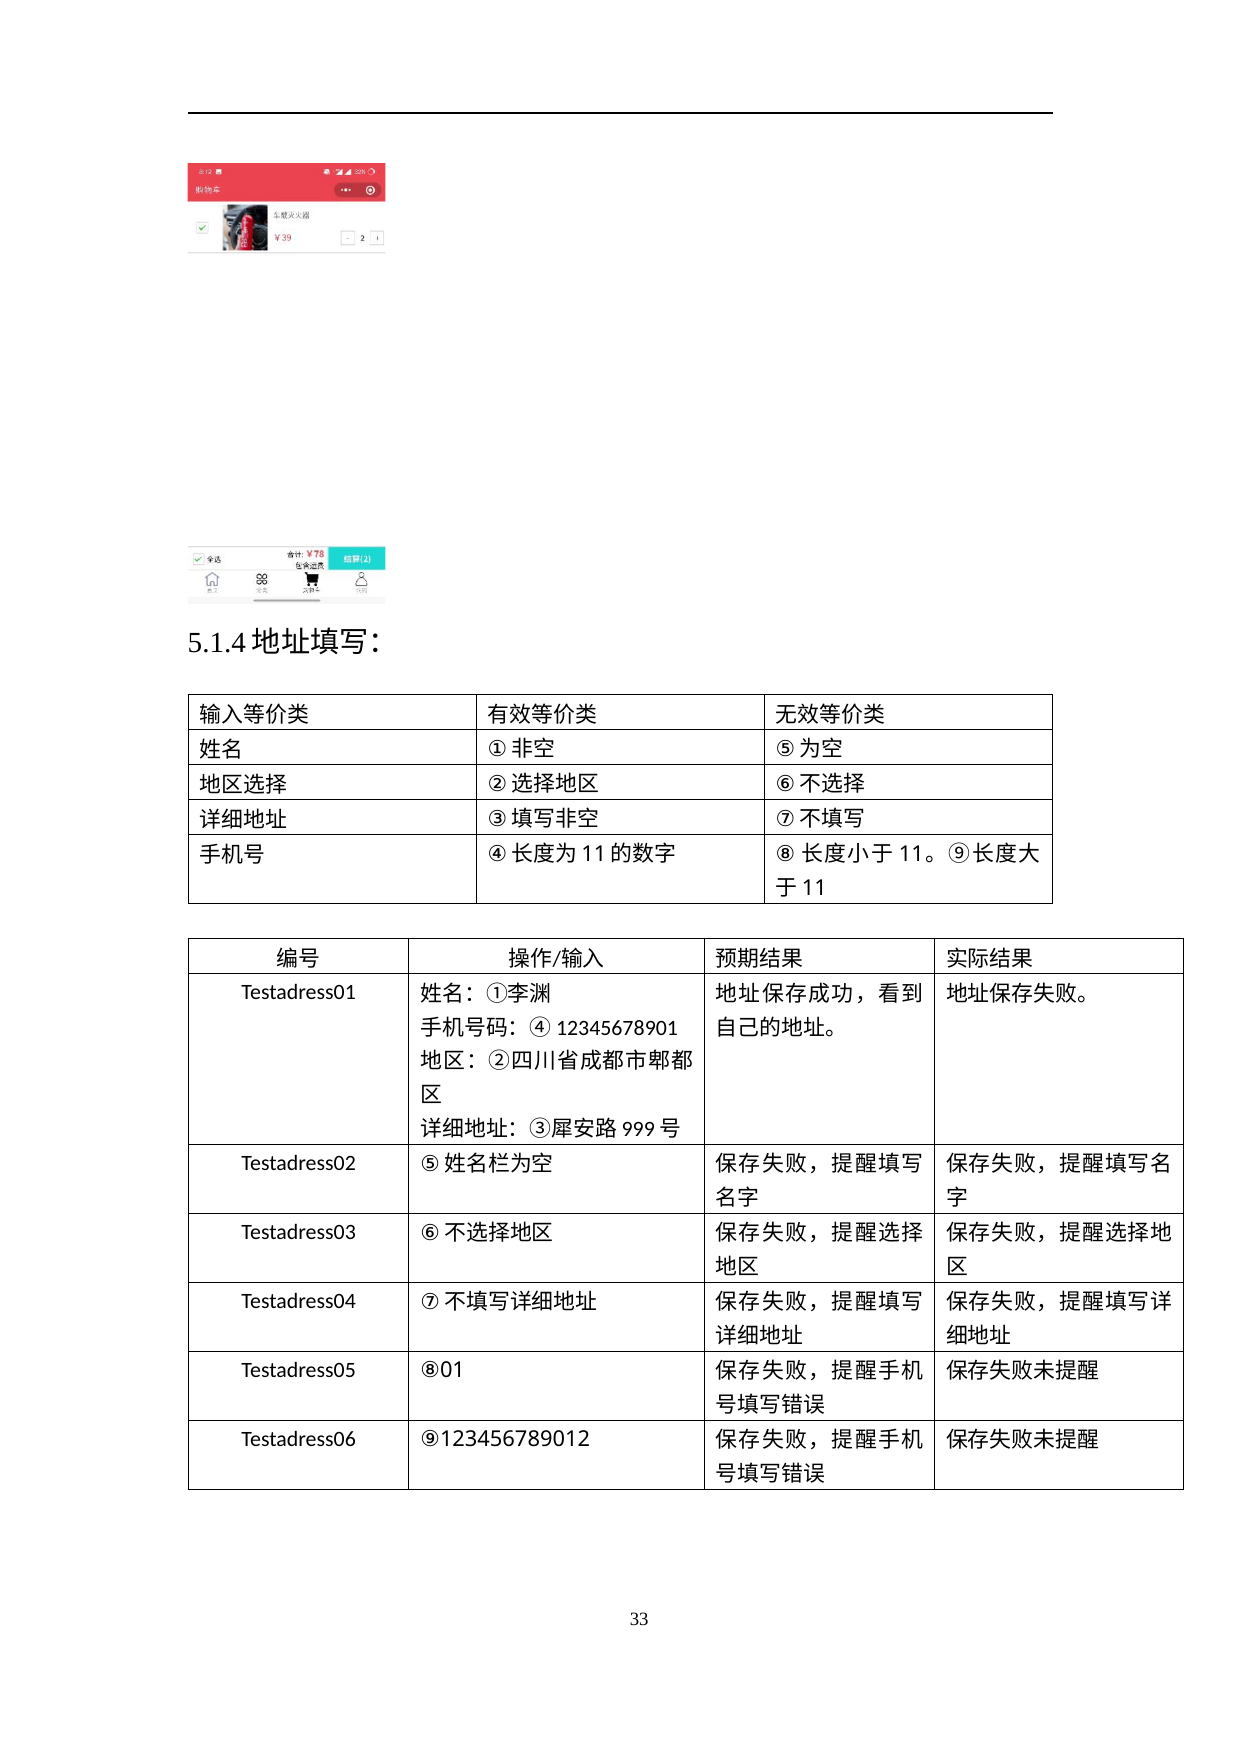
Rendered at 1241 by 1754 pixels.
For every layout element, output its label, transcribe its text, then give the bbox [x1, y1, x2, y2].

table_cell ②选择地区 [477, 765, 764, 799]
table_cell ⑦不填写 [765, 800, 1052, 834]
table_cell Testadress03 [189, 1214, 408, 1282]
table_cell Testadress01 [189, 974, 408, 1144]
table_cell Testadress06 [189, 1421, 408, 1489]
table_cell Testadress05 [189, 1352, 408, 1420]
table_cell 详细地址 [189, 800, 476, 834]
table_cell 保存失败，提醒填写名字 [705, 1145, 934, 1213]
table_cell 地区选择 [189, 765, 476, 799]
table_cell ⑧长度小于11。⑨长度大于11 [765, 835, 1052, 903]
table_cell 手机号 [189, 835, 476, 903]
table_cell ⑤姓名栏为空 [409, 1145, 704, 1213]
table_cell 保存失败，提醒手机号填写错误 [705, 1352, 934, 1420]
table_cell ⑨123456789012 [409, 1421, 704, 1489]
table_cell 姓名：①李渊 手机号码：④12345678901 地区：②四川省成都市郫都区 详细地址：③犀安路999号 [409, 974, 704, 1144]
table_cell 保存失败未提醒 [935, 1421, 1183, 1489]
table_cell 保存失败，提醒填写名字 [935, 1145, 1183, 1213]
table_header 预期结果 [705, 939, 934, 973]
table_header 操作/输入 [409, 939, 704, 973]
table_header 无效等价类 [765, 695, 1052, 729]
table_cell ⑦不填写详细地址 [409, 1283, 704, 1351]
table_cell ①非空 [477, 730, 764, 764]
table_header 实际结果 [935, 939, 1183, 973]
table_cell ④长度为11的数字 [477, 835, 764, 903]
table_cell 保存失败，提醒填写详细地址 [935, 1283, 1183, 1351]
table_cell 保存失败，提醒选择地区 [935, 1214, 1183, 1282]
table_cell Testadress02 [189, 1145, 408, 1213]
table_cell 保存失败，提醒填写详细地址 [705, 1283, 934, 1351]
picture [187, 163, 386, 604]
table_cell ⑥不选择 [765, 765, 1052, 799]
subtitle 5.1.4地址填写： [187, 605, 1053, 673]
table_cell ③填写非空 [477, 800, 764, 834]
table_cell 保存失败，提醒手机号填写错误 [705, 1421, 934, 1489]
table_cell 姓名 [189, 730, 476, 764]
table_cell 保存失败，提醒选择地区 [705, 1214, 934, 1282]
table_header 输入等价类 [189, 695, 476, 729]
table_cell 保存失败未提醒 [935, 1352, 1183, 1420]
table_cell ⑥不选择地区 [409, 1214, 704, 1282]
table_cell 地址保存成功，看到自己的地址。 [705, 974, 934, 1144]
table_header 有效等价类 [477, 695, 764, 729]
table_cell ⑧01 [409, 1352, 704, 1420]
table_cell 地址保存失败。 [935, 974, 1183, 1144]
table_cell ⑤为空 [765, 730, 1052, 764]
table_header 编号 [189, 939, 408, 973]
table_cell Testadress04 [189, 1283, 408, 1351]
